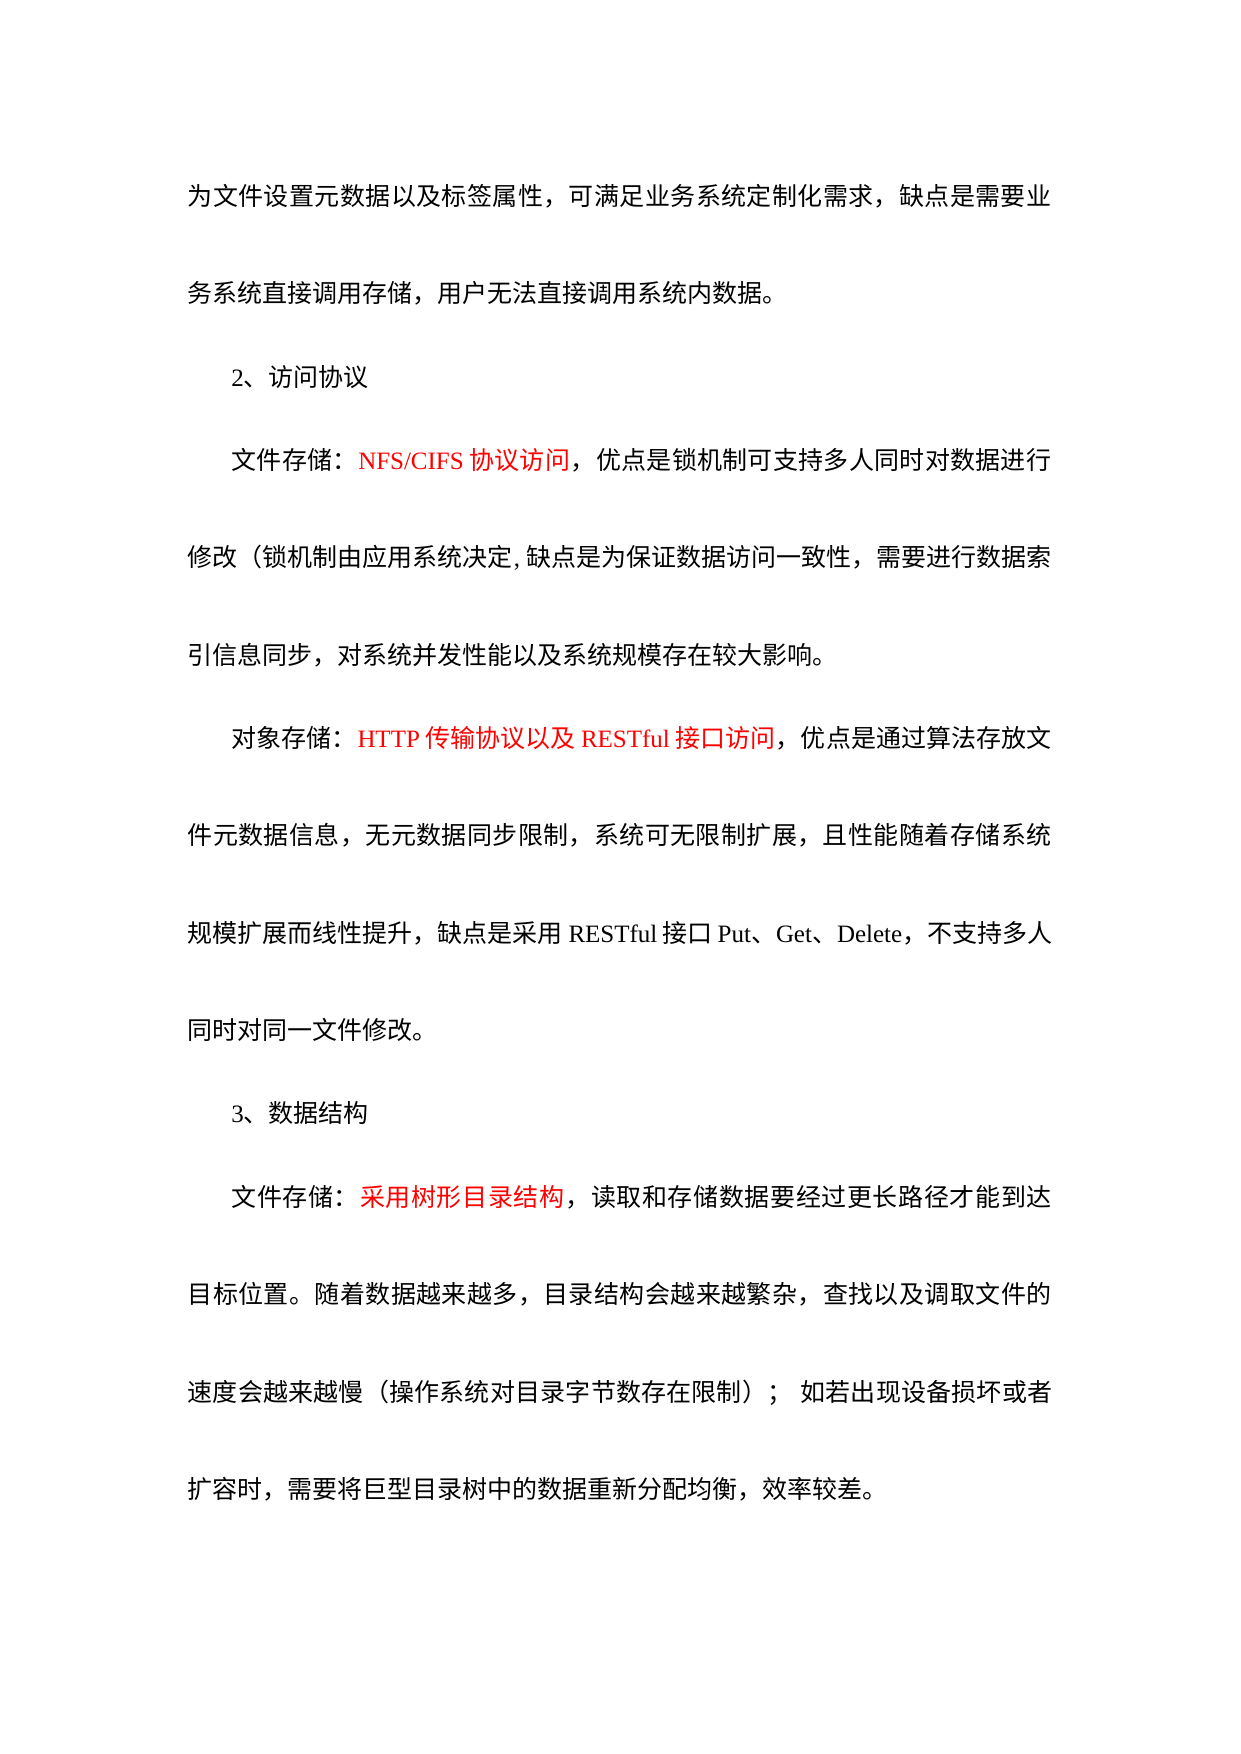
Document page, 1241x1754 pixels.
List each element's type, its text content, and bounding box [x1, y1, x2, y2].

text 2、访问协议 [231, 343, 1053, 408]
text 3、数据结构 [231, 1079, 1053, 1144]
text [187, 162, 1053, 324]
text 对象存储：HTTP传输协议以及RESTful接口访问，优点是通过算法存放文件元数据信息，无元数据同步限制，系统可无限制扩展，且性能随着存储系统规模扩展而线性提升，缺点是采用RESTful接口Put、Get、Delete，不支持多人同时对同一文件修改。 [187, 704, 1053, 1061]
text 文件存储：采用树形目录结构，读取和存储数据要经过更长路径才能到达目标位置。随着数据越来越多，目录结构会越来越繁杂，查找以及调取文件的速度会越来越慢（操作系统对目录字节数存在限制）； 如若出现设备损坏或者扩容时，需要将巨型目录树中的数据重新分配均衡，效率较差。 [187, 1163, 1053, 1520]
text 文件存储：NFS/CIFS协议访问，优点是锁机制可支持多人同时对数据进行修改（锁机制由应用系统决定, 缺点是为保证数据访问一致性，需要进行数据索引信息同步，对系统并发性能以及系统规模存在较大影响。 [187, 426, 1053, 686]
